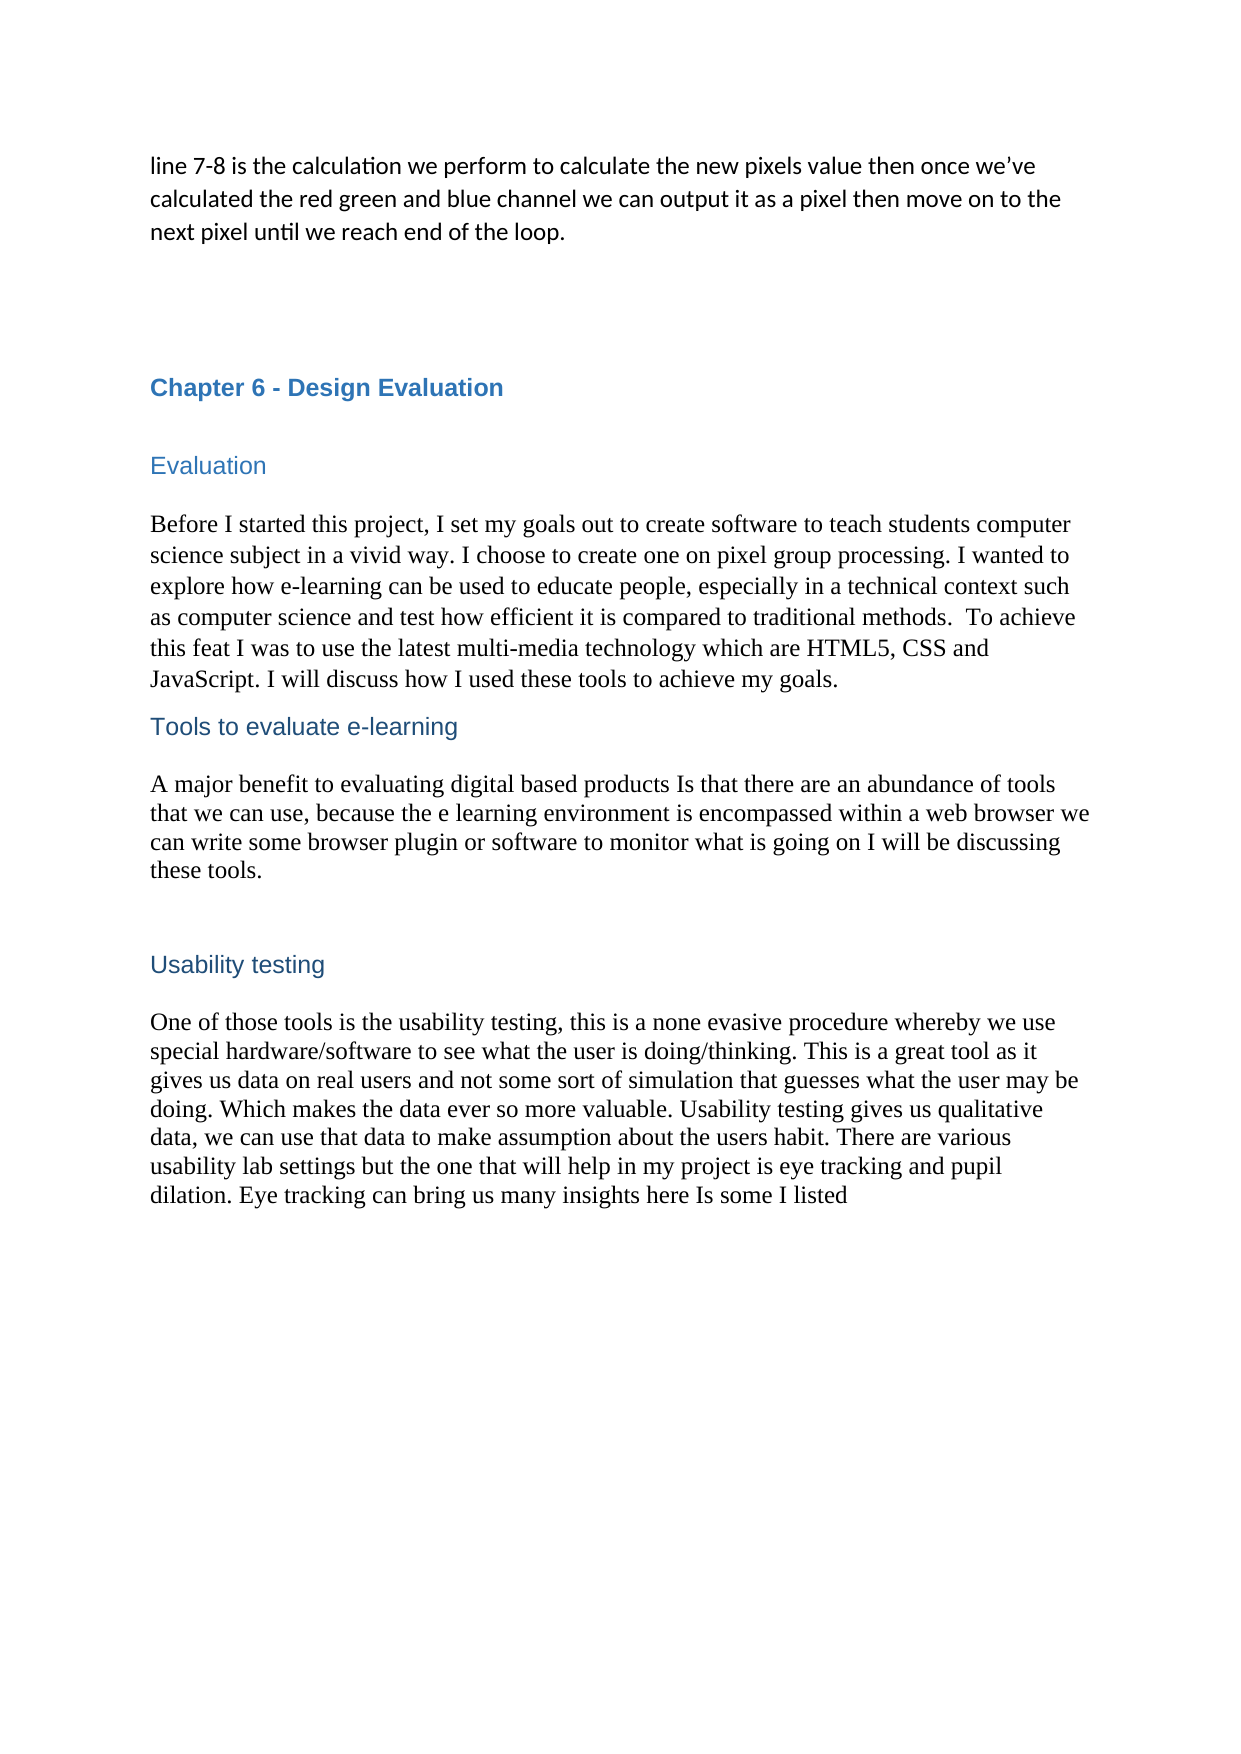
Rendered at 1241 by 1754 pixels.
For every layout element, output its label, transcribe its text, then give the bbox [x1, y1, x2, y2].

subtitle Chapter 6 - Design Evaluation [150, 373, 1090, 402]
subtitle Usability testing [150, 950, 1090, 979]
text A major benefit to evaluating digital based products Is that there are an abundance of tools that we can use, because the e learning environment is encompassed within a web browser we can write some browser plugin or software to monitor what is going on I will be discussing these tools. [150, 769, 1090, 884]
subtitle Tools to evaluate e-learning [150, 712, 1090, 740]
text line 7-8 is the calculation we perform to calculate the new pixels value then once we’ve calculated the red green and blue channel we can output it as a pixel then move on to the next pixel until we reach end of the loop. [150, 150, 1090, 246]
text Before I started this project, I set my goals out to create software to teach students computer science subject in a vivid way. I choose to create one on pixel group processing. I wanted to explore how e-learning can be used to educate people, especially in a technical context such as computer science and test how efficient it is compared to traditional methods. To achieve this feat I was to use the latest multi-media technology which are HTML5, CSS and JavaScript. I will discuss how I used these tools to achieve my goals. [150, 509, 1090, 693]
text One of those tools is the usability testing, this is a none evasive procedure whereby we use special hardware/software to see what the user is doing/thinking. This is a great tool as it gives us data on real users and not some sort of simulation that guesses what the user may be doing. Which makes the data ever so more valuable. Usability testing gives us qualitative data, we can use that data to make assumption about the users habit. There are various usability lab settings but the one that will help in my project is eye tracking and pupil dilation. Eye tracking can bring us many insights here Is some I listed [150, 1007, 1090, 1209]
subtitle Evaluation [150, 451, 1090, 480]
